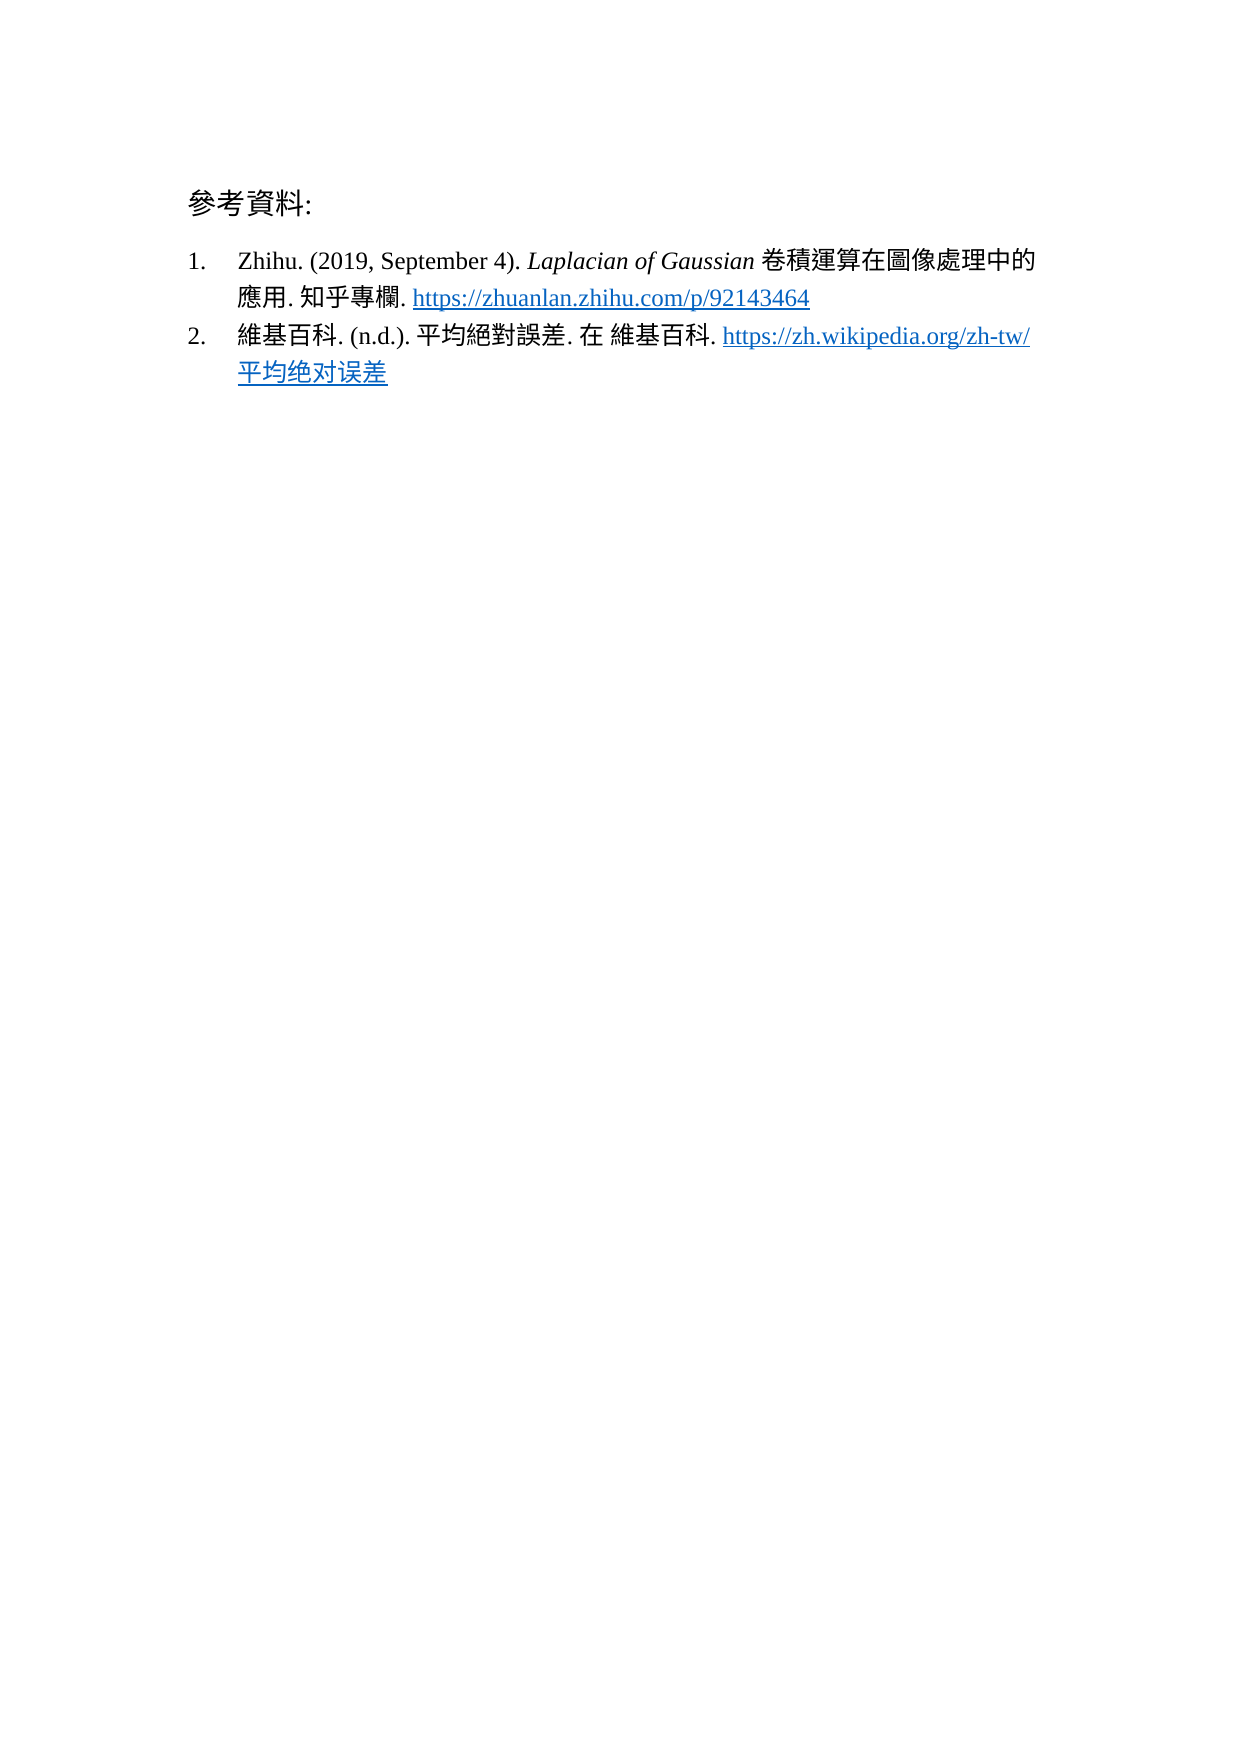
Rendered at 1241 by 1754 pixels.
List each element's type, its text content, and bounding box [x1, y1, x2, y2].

text 參考資料: [187, 164, 1053, 239]
list 維基百科. (n.d.). 平均絕對誤差. 在 維基百科. https://zh.wikipedia.org/zh-tw/平均绝对误差 [187, 314, 1053, 389]
list Zhihu. (2019, September 4). Laplacian of Gaussian 卷積運算在圖像處理中的應用. 知乎專欄. https://zhuanlan.zhihu.com/p/92143464 [187, 239, 1053, 314]
